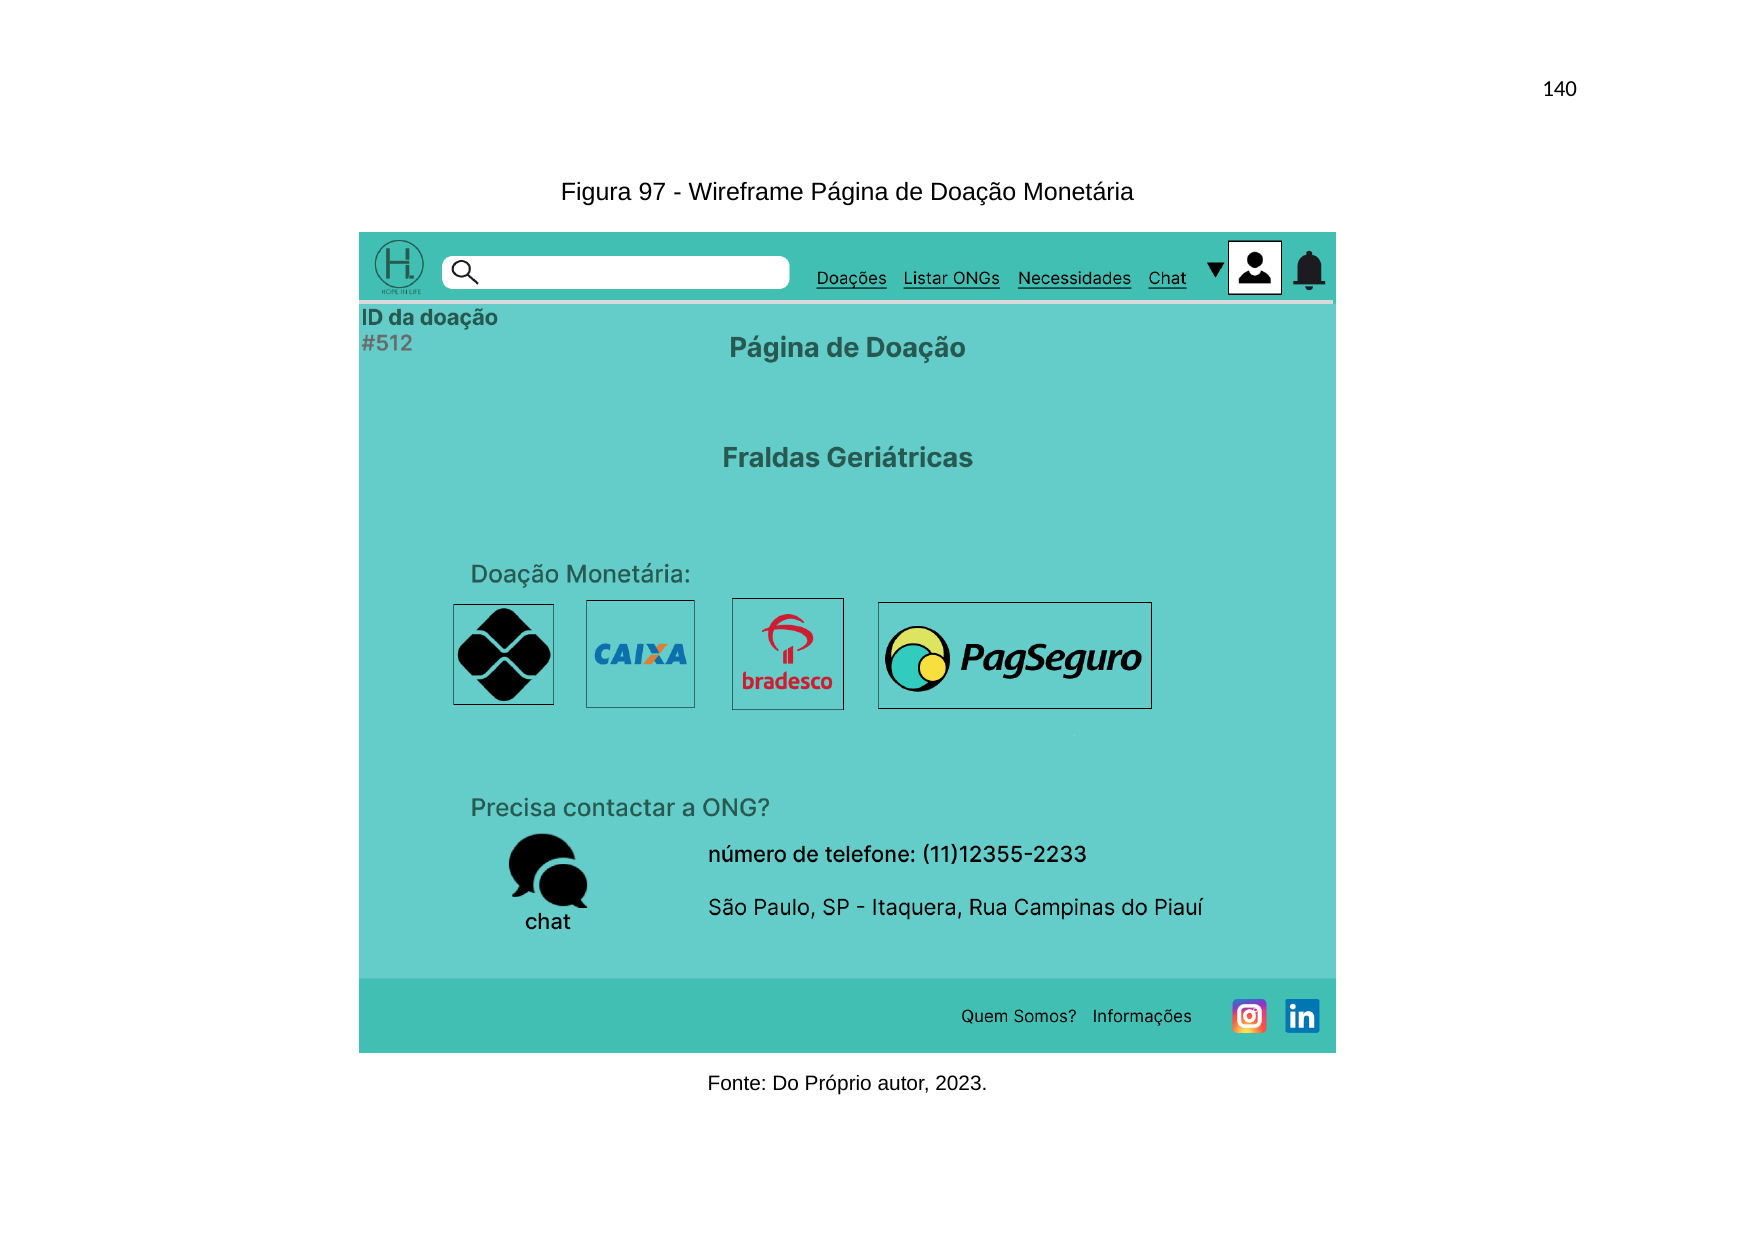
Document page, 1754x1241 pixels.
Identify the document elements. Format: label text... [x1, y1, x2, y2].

picture [359, 232, 1336, 1053]
text Fonte: Do Próprio autor, 2023. [118, 1071, 1577, 1095]
